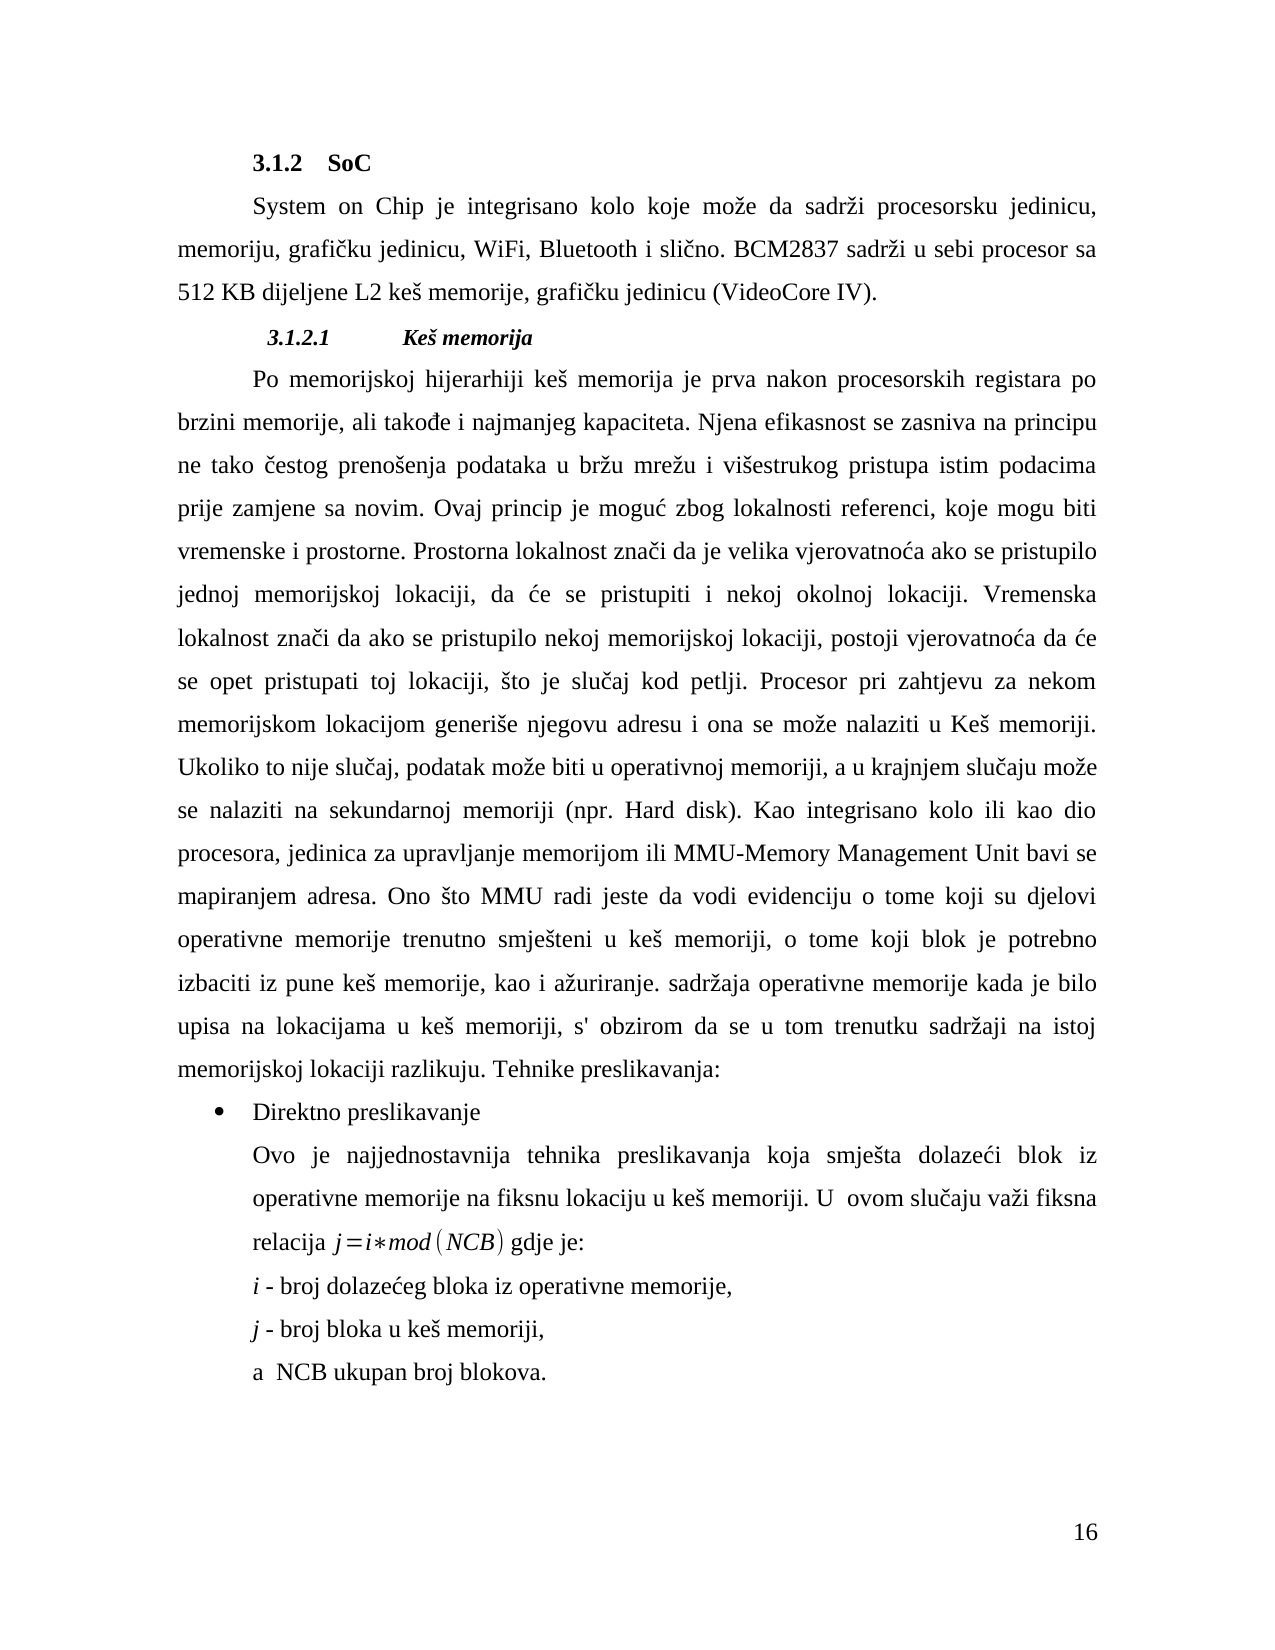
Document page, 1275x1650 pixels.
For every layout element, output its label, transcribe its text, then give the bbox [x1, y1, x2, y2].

list i - broj dolazećeg bloka iz operativne memorije, [252, 1271, 1098, 1299]
text System on Chip je integrisano kolo koje može da sadrži procesorsku jedinicu, memoriju, grafičku jedinicu, WiFi, Bluetooth i slično. BCM2837 sadrži u sebi procesor sa 512 KB dijeljene L2 keš memorije, grafičku jedinicu (VideoCore IV). [177, 191, 1098, 306]
list Direktno preslikavanje [215, 1097, 1098, 1126]
list a NCB ukupan broj blokova. [252, 1357, 1098, 1386]
list Ovo je najjednostavnija tehnika preslikavanja koja smješta dolazeći blok iz operativne memorije na fiksnu lokaciju u keš memoriji. U ovom slučaju važi fiksna relacija gdje je: [252, 1140, 1098, 1256]
list j - broj bloka u keš memoriji, [252, 1314, 1098, 1343]
subtitle SoC [252, 148, 1098, 176]
text Po memorijskoj hijerarhiji keš memorija je prva nakon procesorskih registara po brzini memorije, ali takođe i najmanjeg kapaciteta. Njena efikasnost se zasniva na principu ne tako čestog prenošenja podataka u bržu mrežu i višestrukog pristupa istim podacima prije zamjene sa novim. Ovaj princip je moguć zbog lokalnosti referenci, koje mogu biti vremenske i prostorne. Prostorna lokalnost znači da je velika vjerovatnoća ako se pristupilo jednoj memorijskoj lokaciji, da će se pristupiti i nekoj okolnoj lokaciji. Vremenska lokalnost znači da ako se pristupilo nekoj memorijskoj lokaciji, postoji vjerovatnoća da će se opet pristupati toj lokaciji, što je slučaj kod petlji. Procesor pri zahtjevu za nekom memorijskom lokacijom generiše njegovu adresu i ona se može nalaziti u Keš memoriji. Ukoliko to nije slučaj, podatak može biti u operativnoj memoriji, a u krajnjem slučaju može se nalaziti na sekundarnoj memoriji (npr. Hard disk). Kao integrisano kolo ili kao dio procesora, jedinica za upravljanje memorijom ili MMU-Memory Management Unit bavi se mapiranjem adresa. Ono što MMU radi jeste da vodi evidenciju o tome koji su djelovi operativne memorije trenutno smješteni u keš memoriji, o tome koji blok je potrebno izbaciti iz pune keš memorije, kao i ažuriranje. sadržaja operativne memorije kada je bilo upisa na lokacijama u keš memoriji, s' obzirom da se u tom trenutku sadržaji na istoj memorijskoj lokaciji razlikuju. Tehnike preslikavanja: [177, 364, 1098, 1083]
subtitle Keš memorija [267, 324, 1098, 351]
